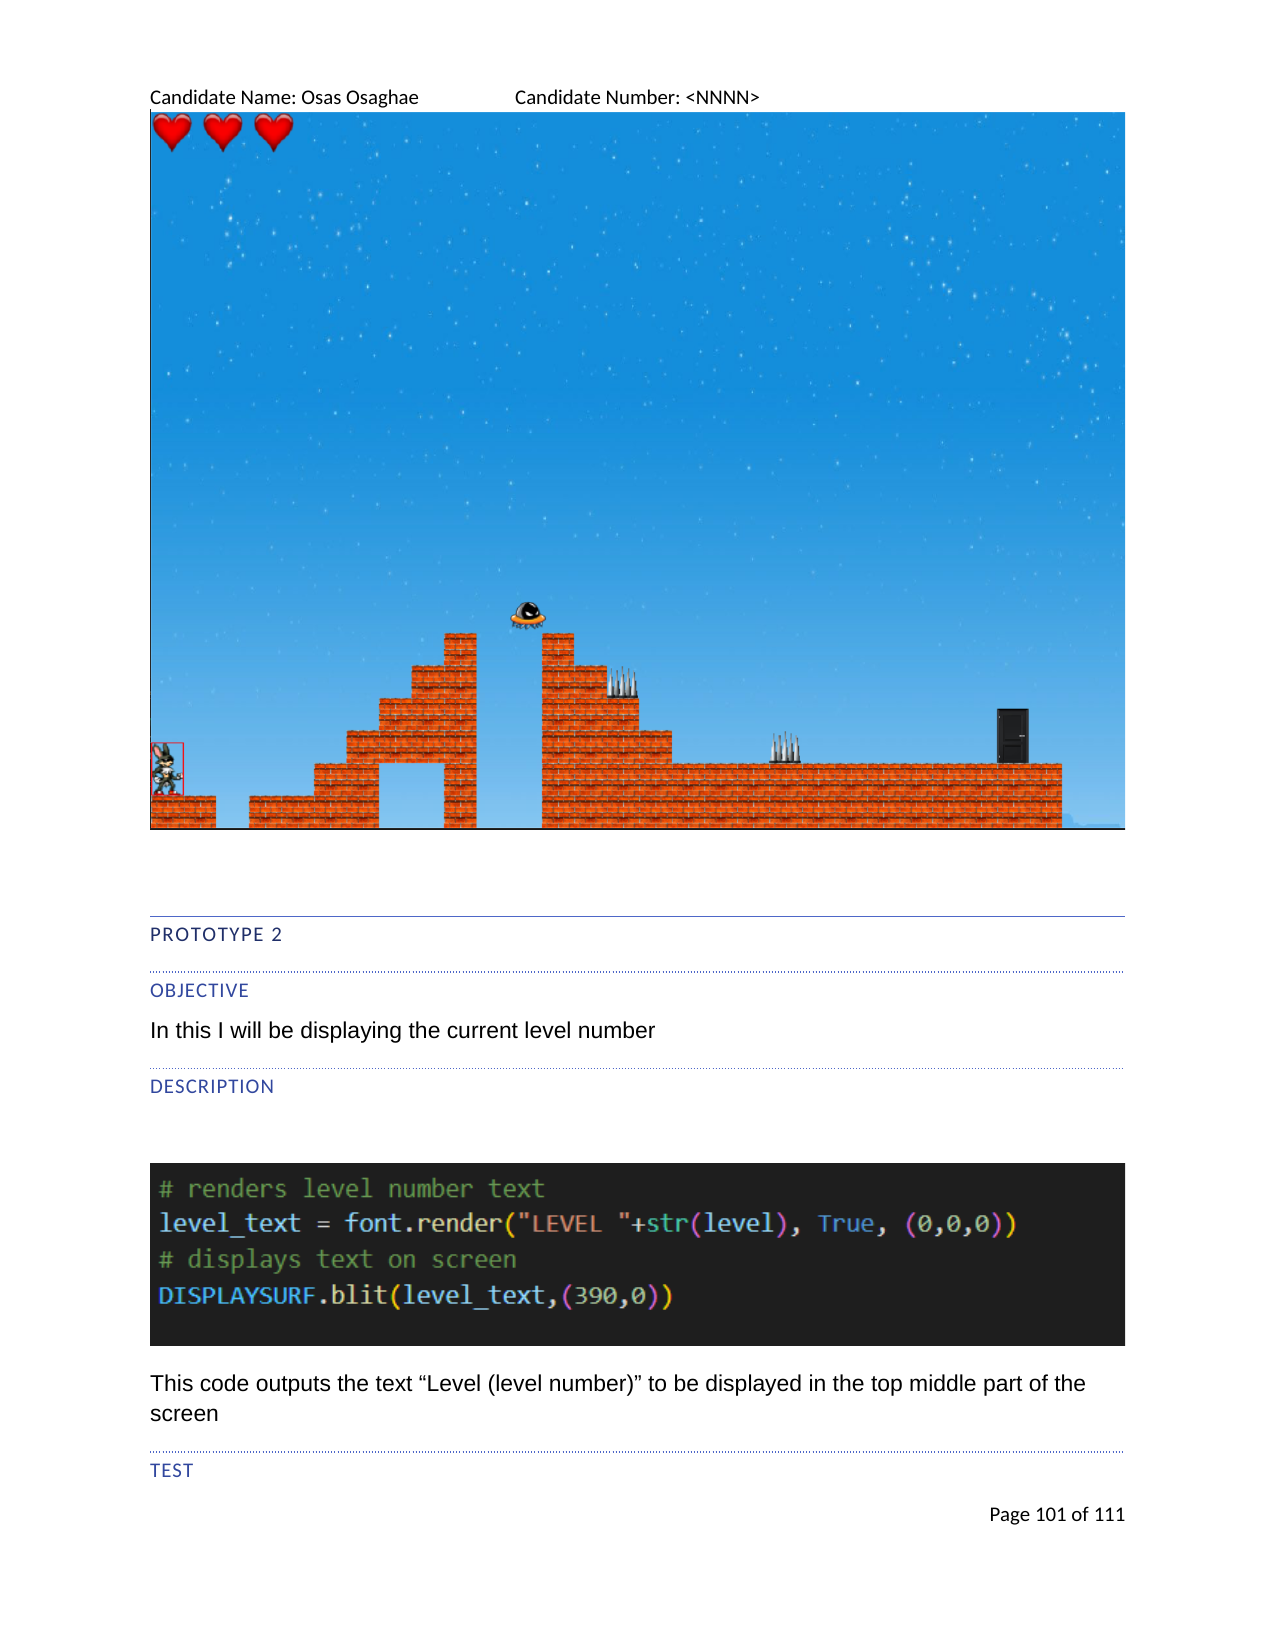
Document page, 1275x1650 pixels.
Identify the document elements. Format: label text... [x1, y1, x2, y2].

subtitle Test [150, 1451, 1125, 1482]
subtitle Prototype 2 [150, 917, 1125, 947]
subtitle Description [150, 1068, 1125, 1099]
picture [150, 109, 1125, 830]
text This code outputs the text “Level (level number)” to be displayed in the top middle part of the screen [150, 1370, 1125, 1426]
text In this I will be displaying the current level number [150, 1017, 1125, 1043]
picture [150, 1163, 1125, 1346]
subtitle Objective [150, 971, 1125, 1002]
